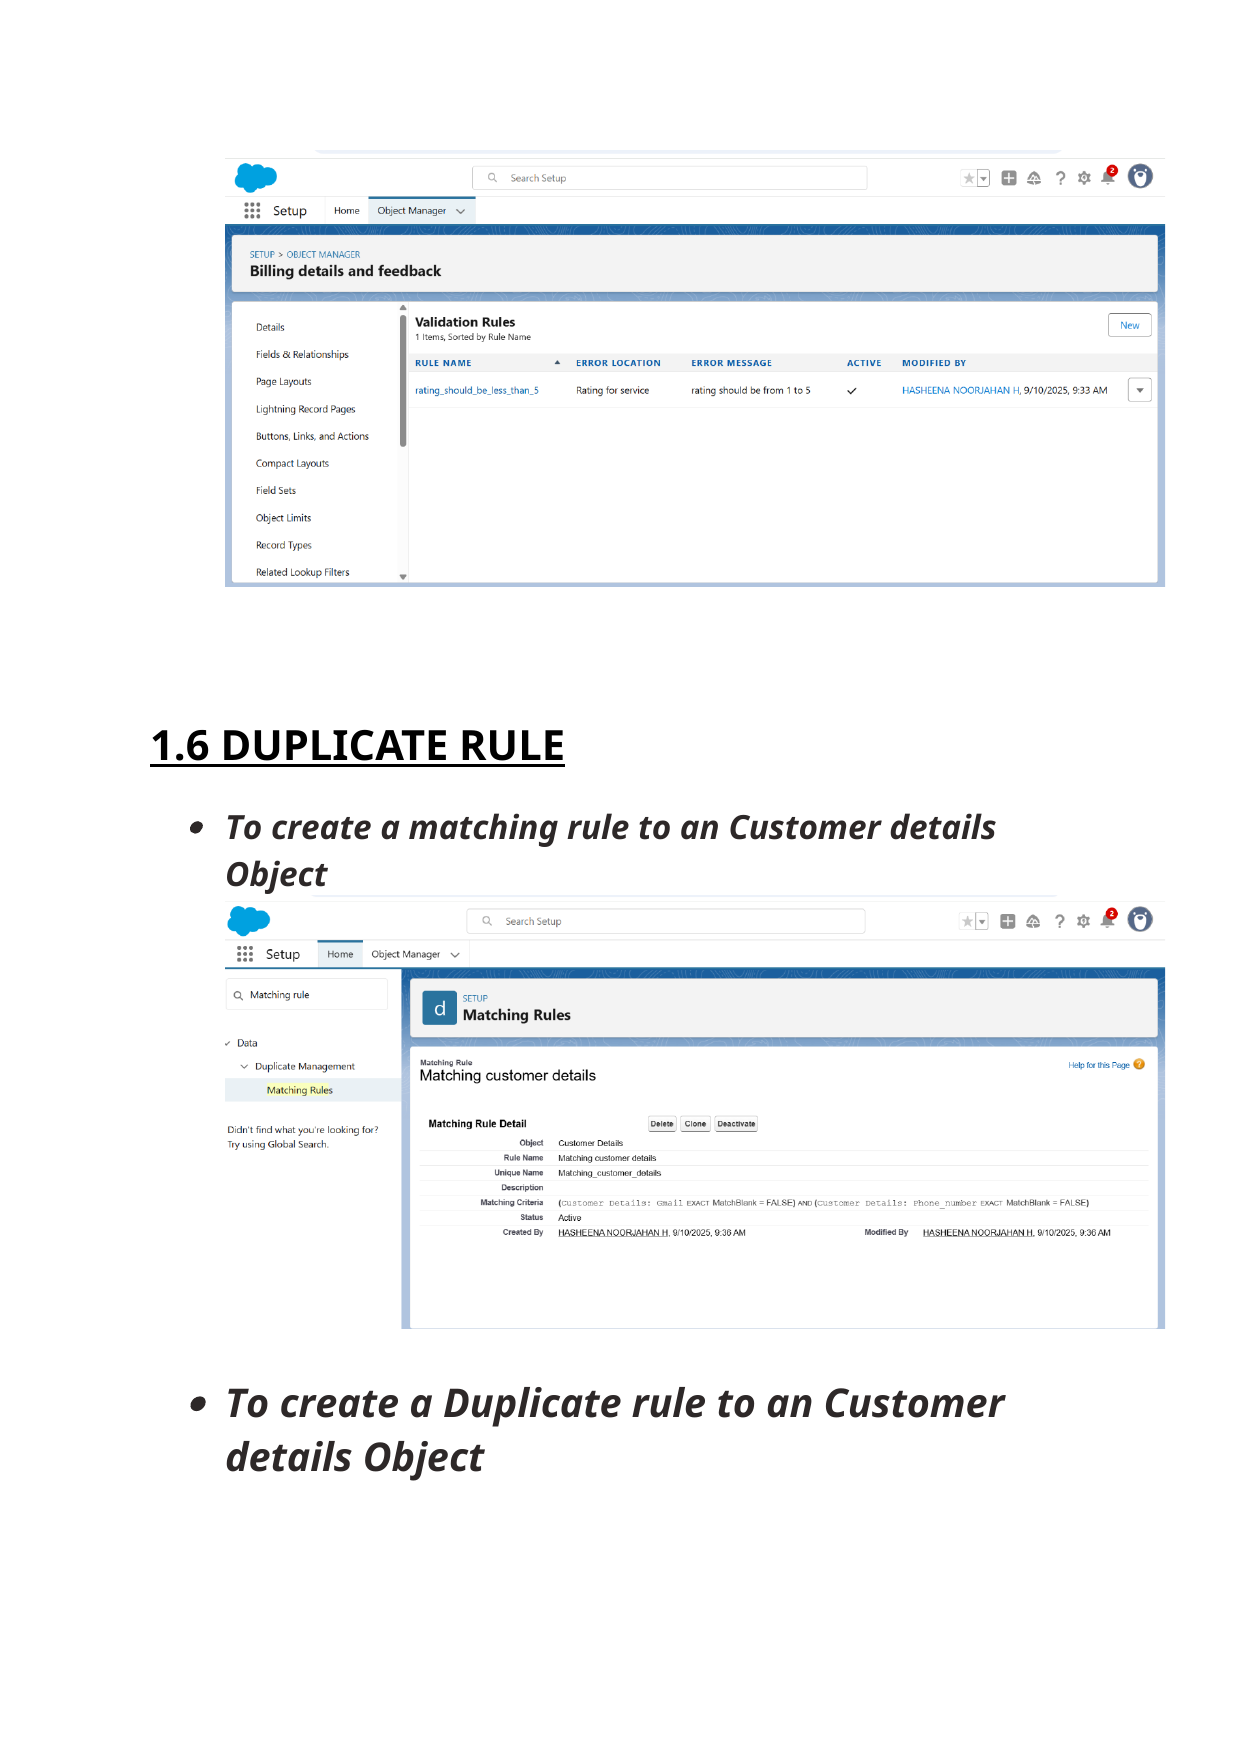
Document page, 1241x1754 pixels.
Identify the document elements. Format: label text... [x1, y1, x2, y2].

list To create a matching rule to an Customer details Object [187, 802, 1090, 896]
text 1.6 DUPLICATE RULE [150, 716, 1090, 772]
picture [225, 895, 1166, 1329]
picture [225, 150, 1166, 587]
list To create a Duplicate rule to an Customer details Object [187, 1375, 1090, 1483]
